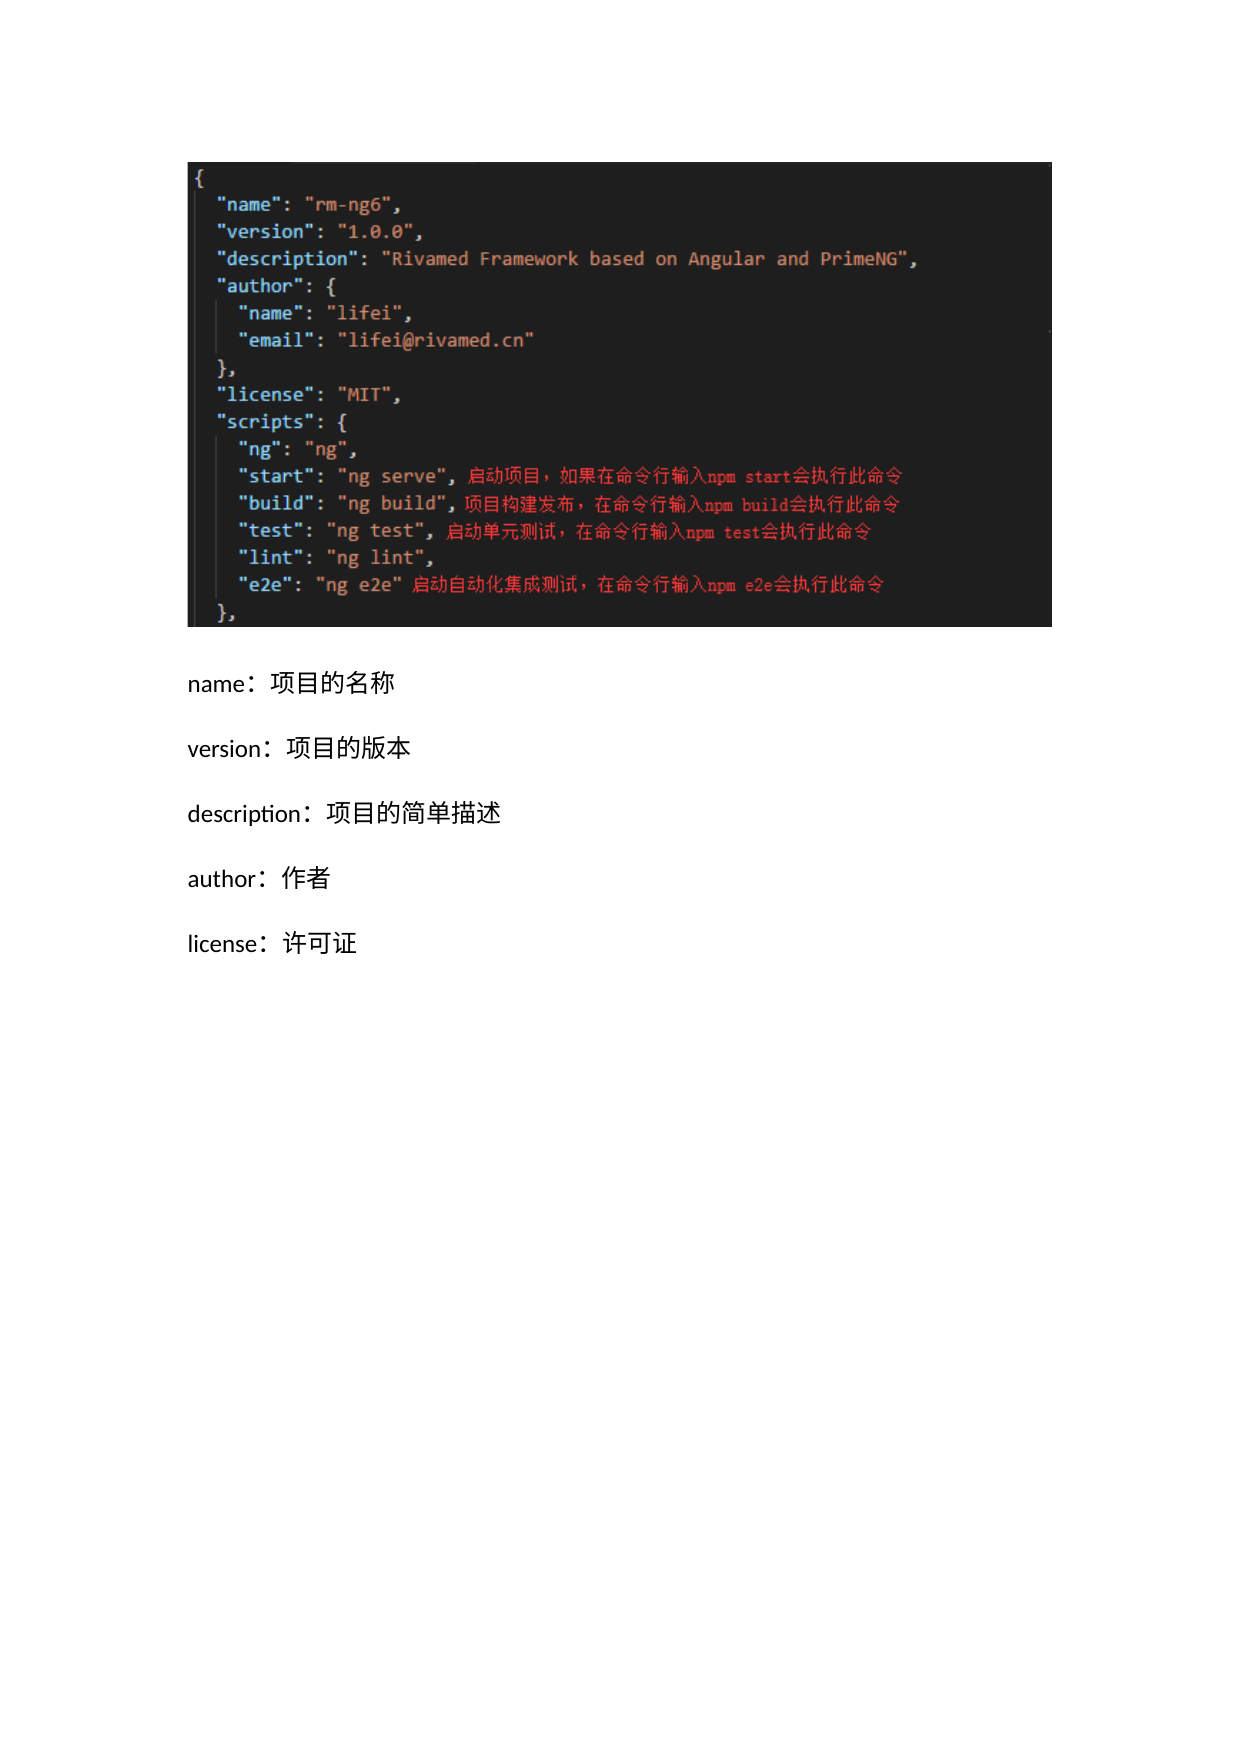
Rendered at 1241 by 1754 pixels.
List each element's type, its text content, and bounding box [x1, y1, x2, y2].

text author：作者 [187, 844, 1053, 909]
text name：项目的名称 [187, 649, 1053, 714]
text description：项目的简单描述 [187, 779, 1053, 844]
text license：许可证 [187, 909, 1053, 974]
picture [187, 162, 1052, 627]
text version：项目的版本 [187, 714, 1053, 779]
